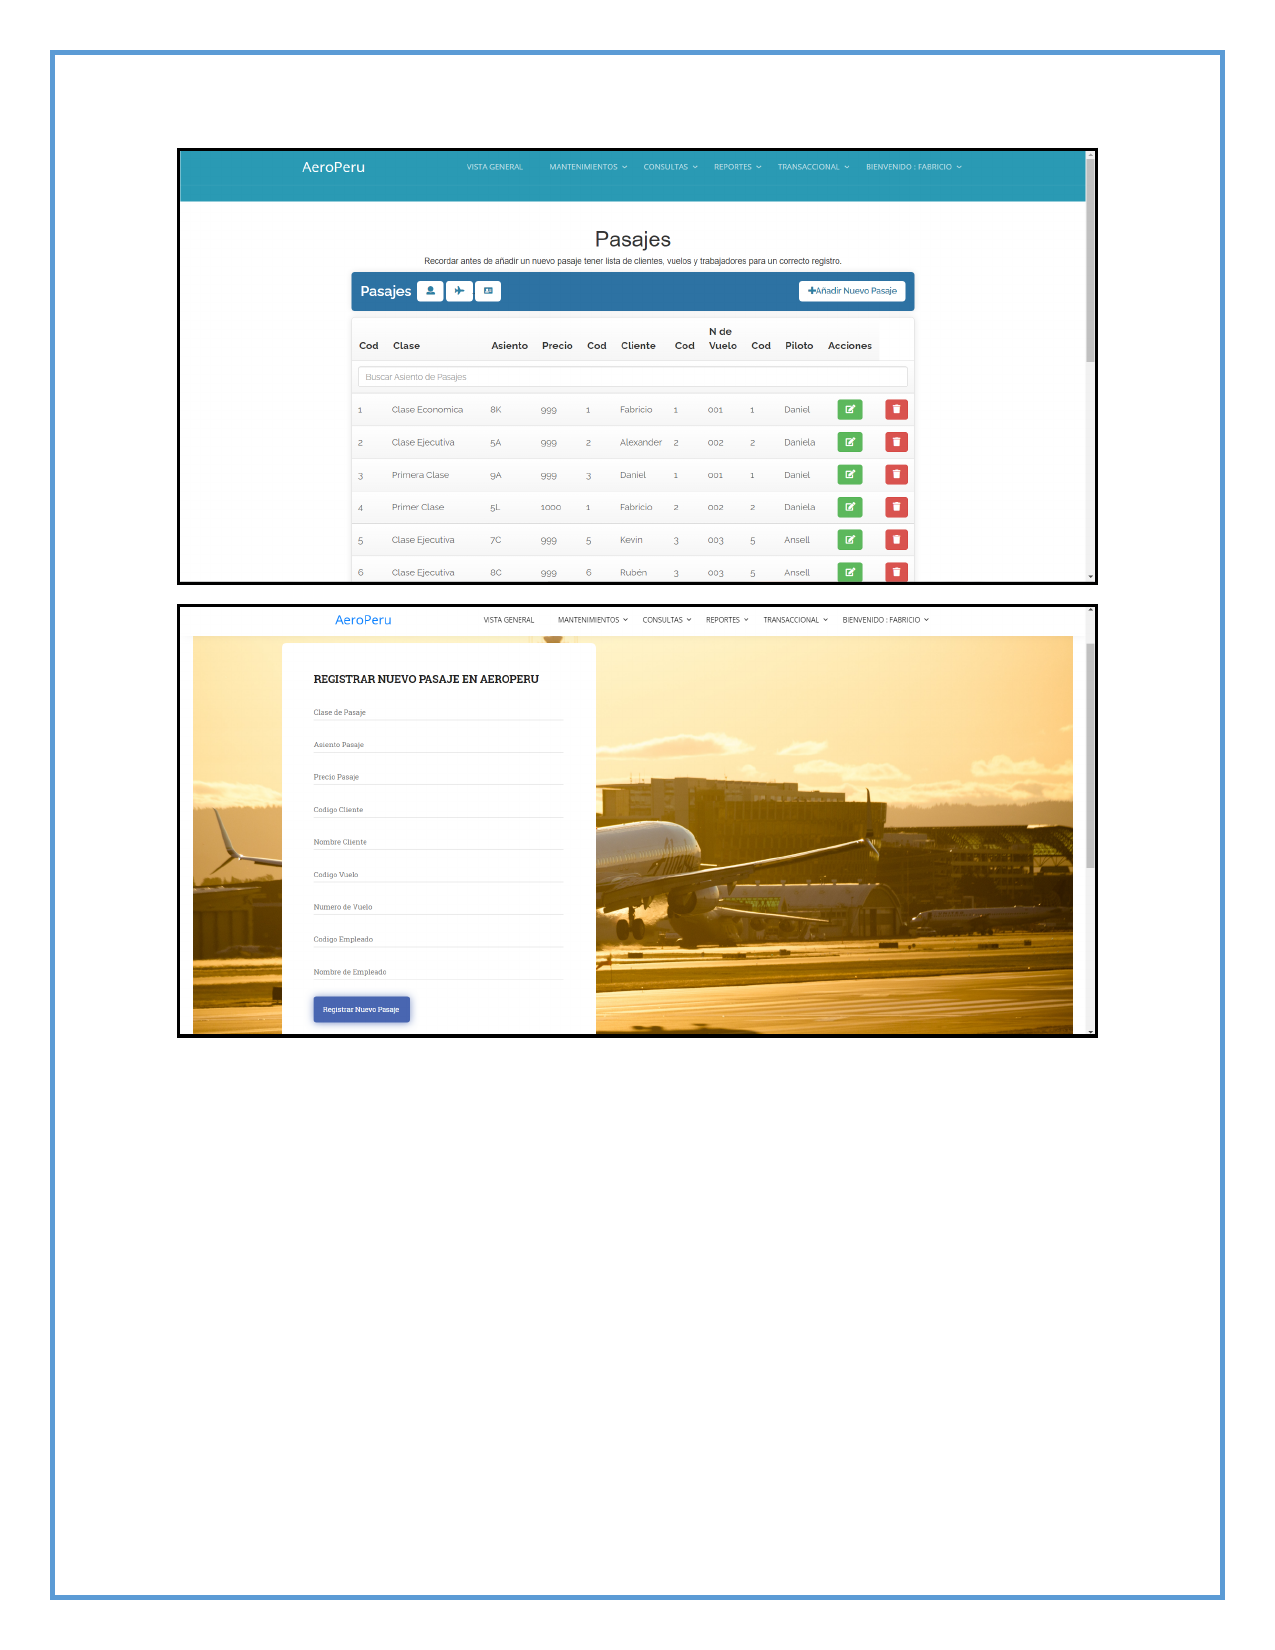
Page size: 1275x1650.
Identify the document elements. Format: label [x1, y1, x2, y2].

picture [180, 607, 1095, 1034]
picture [180, 151, 1095, 582]
